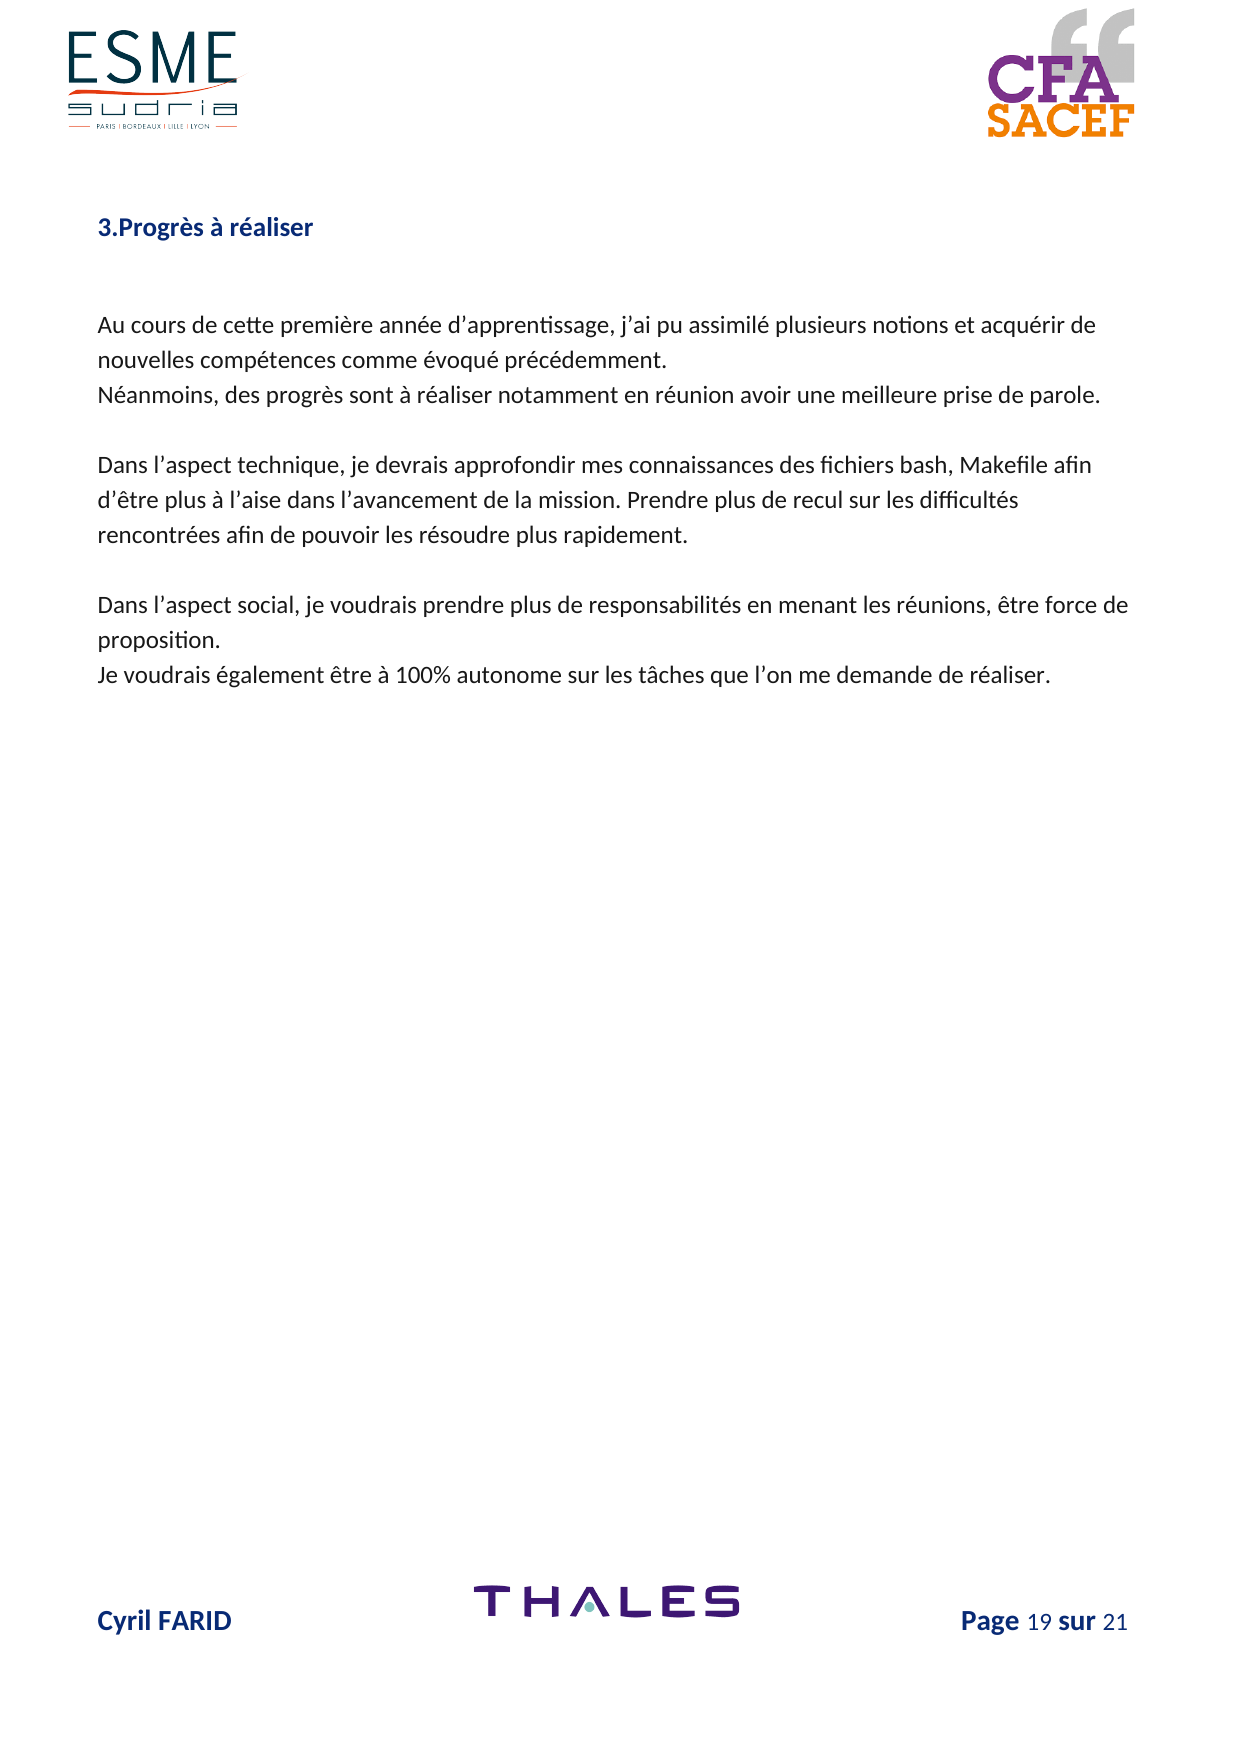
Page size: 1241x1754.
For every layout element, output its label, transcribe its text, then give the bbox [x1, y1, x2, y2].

text Au cours de cette première année d’apprentissage, j’ai pu assimilé plusieurs notions et acquérir de nouvelles compétences comme évoqué précédemment. [97, 309, 1143, 374]
text Dans l’aspect social, je voudrais prendre plus de responsabilités en menant les réunions, être force de proposition. [97, 589, 1143, 654]
text Je voudrais également être à 100% autonome sur les tâches que l’on me demande de réaliser. [97, 659, 1143, 689]
subtitle 3.Progrès à réaliser [97, 210, 1143, 243]
picture [68, 30, 249, 129]
text Dans l’aspect technique, je devrais approfondir mes connaissances des fichiers bash, Makefile afin d’être plus à l’aise dans l’avancement de la mission. Prendre plus de recul sur les difficultés rencontrées afin de pouvoir les résoudre plus rapidement. [97, 449, 1143, 549]
picture [469, 1577, 744, 1630]
text Néanmoins, des progrès sont à réaliser notamment en réunion avoir une meilleure prise de parole. [97, 379, 1143, 409]
picture [68, 109, 89, 113]
picture [979, 0, 1143, 145]
